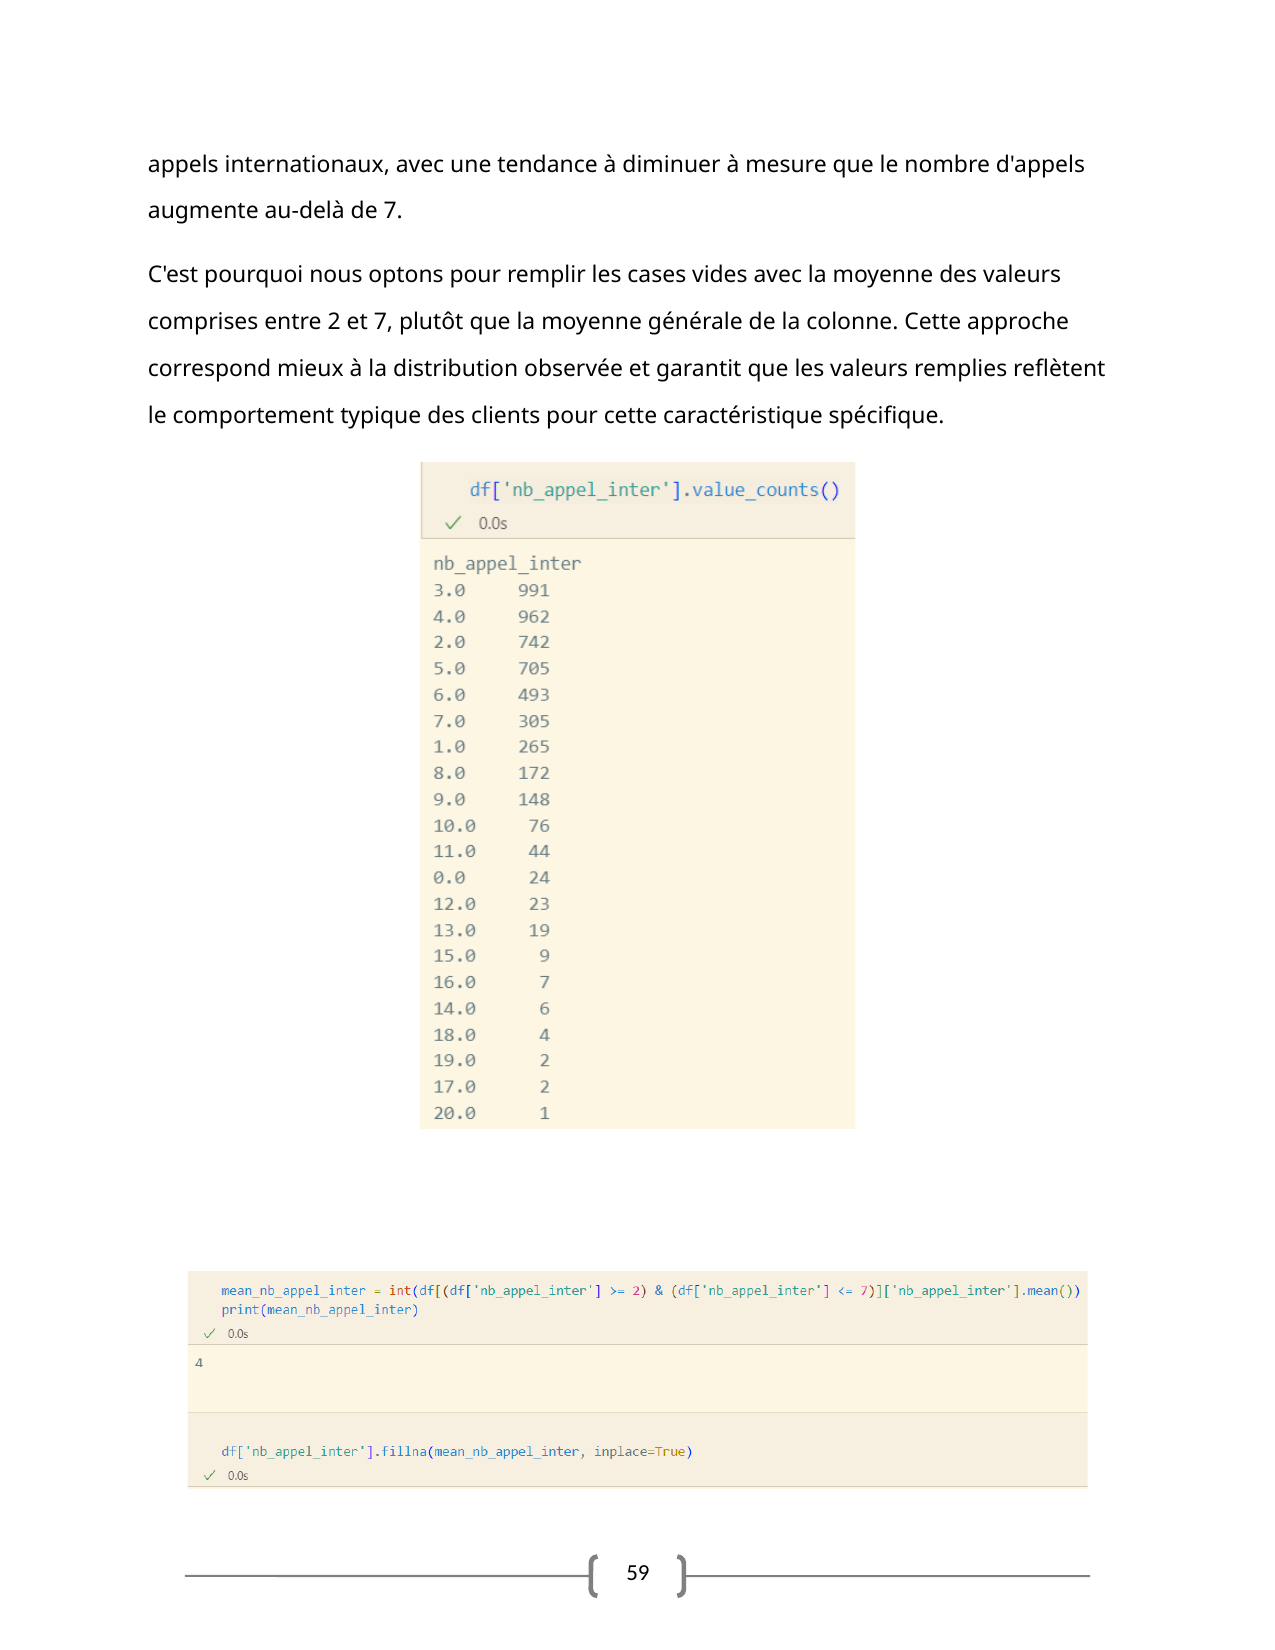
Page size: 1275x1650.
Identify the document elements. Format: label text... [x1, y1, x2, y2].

picture [419, 462, 856, 1129]
picture [187, 1271, 1088, 1489]
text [148, 148, 1127, 226]
text C'est pourquoi nous optons pour remplir les cases vides avec la moyenne des valeurs comprises entre 2 et 7, plutôt que la moyenne générale de la colonne. Cette approche correspond mieux à la distribution observée et garantit que les valeurs remplies reflètent le comportement typique des clients pour cette caractéristique spécifique. [148, 258, 1127, 430]
